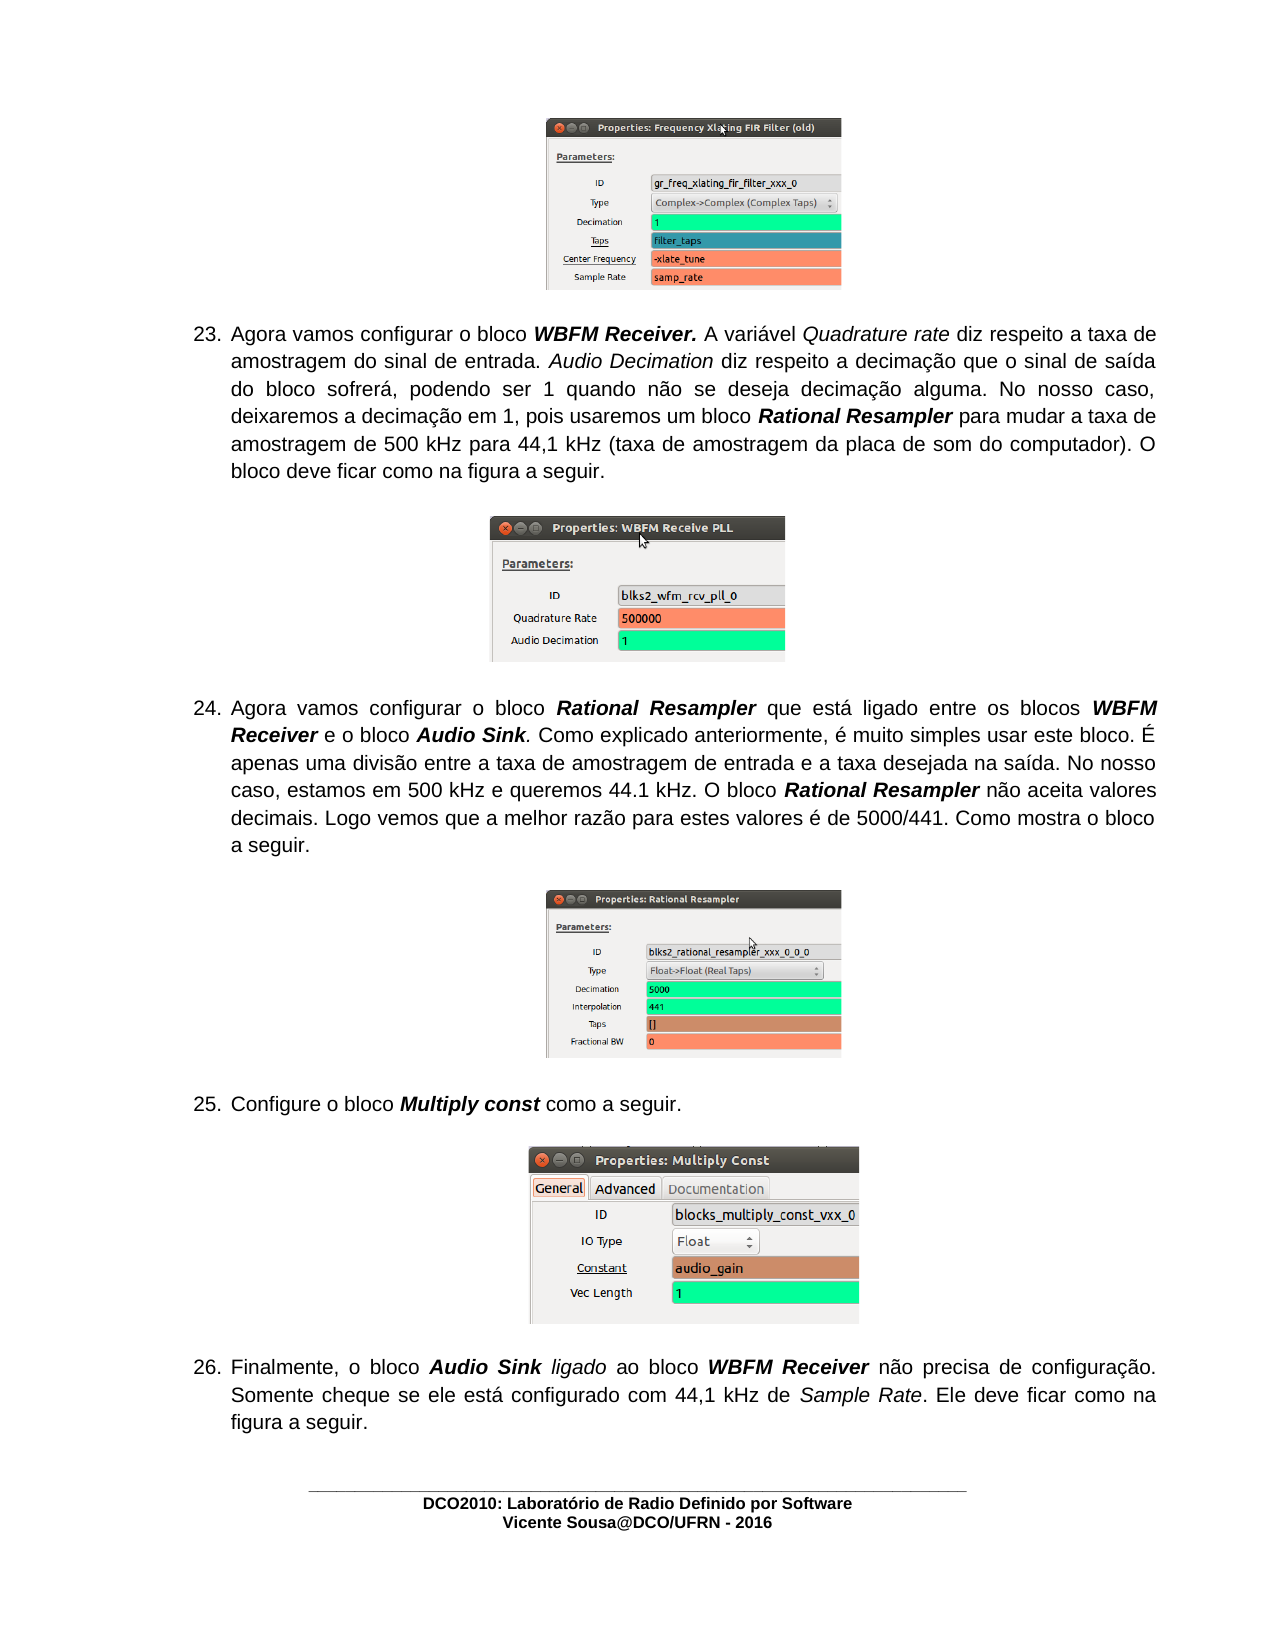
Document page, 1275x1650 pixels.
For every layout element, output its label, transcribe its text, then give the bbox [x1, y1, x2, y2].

list Agora vamos configurar o bloco Rational Resampler que está ligado entre os blocos WBFM Receiver e o bloco Audio Sink. Como explicado anteriormente, é muito simples usar este bloco. É apenas uma divisão entre a taxa de amostragem de entrada e a taxa desejada na saída. No nosso caso, estamos em 500 kHz e queremos 44.1 kHz. O bloco Rational Resampler não aceita valores decimais. Logo vemos que a melhor razão para estes valores é de 5000/441. Como mostra o bloco a seguir. [193, 696, 1157, 857]
picture [489, 516, 786, 662]
picture [546, 890, 842, 1058]
picture [546, 118, 842, 290]
list Configure o bloco Multiply const como a seguir. [193, 1092, 1157, 1116]
list Agora vamos configurar o bloco WBFM Receiver. A variável Quadrature rate diz respeito a taxa de amostragem do sinal de entrada. Audio Decimation diz respeito a decimação que o sinal de saída do bloco sofrerá, podendo ser 1 quando não se deseja decimação alguma. No nosso caso, deixaremos a decimação em 1, pois usaremos um bloco Rational Resampler para mudar a taxa de amostragem de 500 kHz para 44,1 kHz (taxa de amostragem da placa de som do computador). O bloco deve ficar como na figura a seguir. [193, 321, 1157, 483]
picture [528, 1146, 860, 1324]
list Finalmente, o bloco Audio Sink ligado ao bloco WBFM Receiver não precisa de configuração. Somente cheque se ele está configurado com 44,1 kHz de Sample Rate. Ele deve ficar como na figura a seguir. [193, 1355, 1157, 1434]
